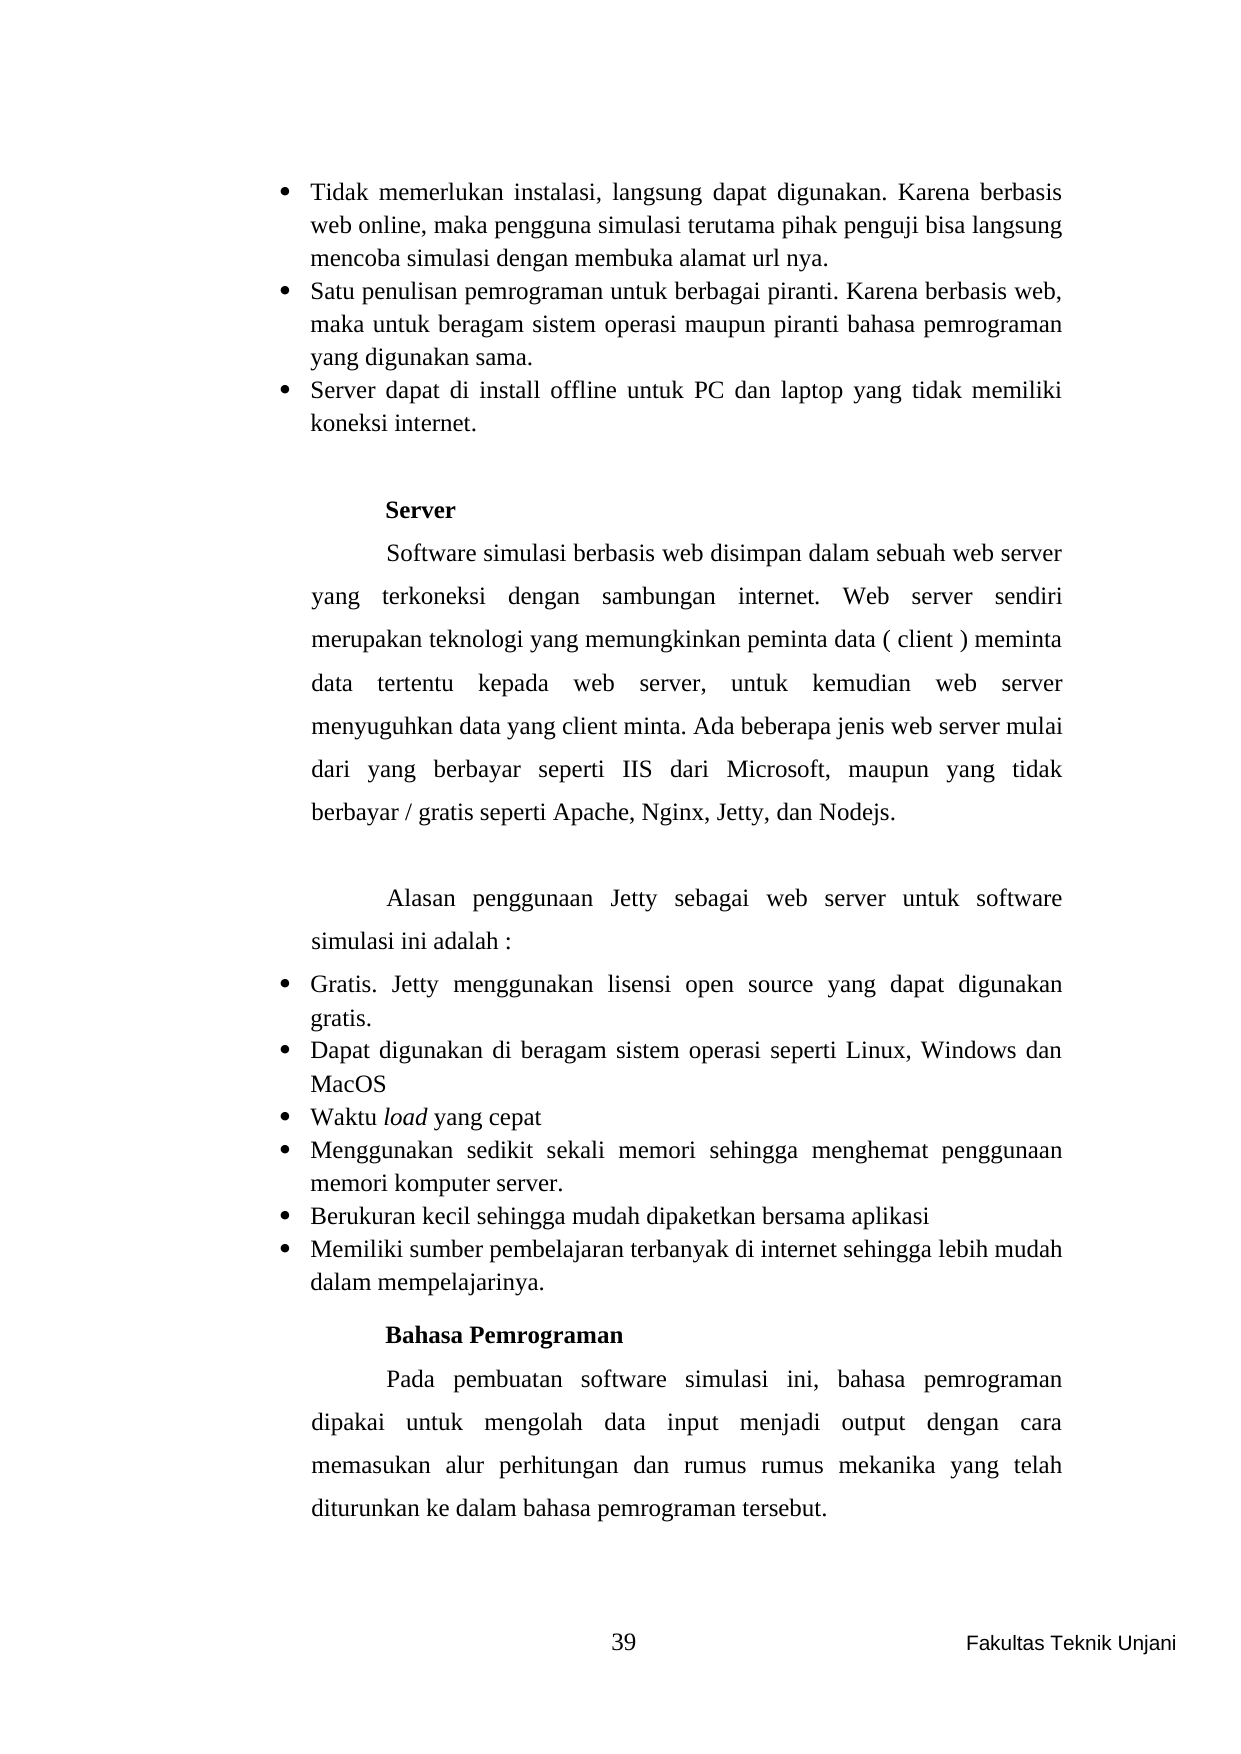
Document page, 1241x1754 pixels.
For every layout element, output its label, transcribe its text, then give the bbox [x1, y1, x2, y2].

list Waktu load yang cepat [281, 1102, 1063, 1130]
text Bahasa Pemrograman [311, 1321, 1063, 1349]
list Berukuran kecil sehingga mudah dipaketkan bersama aplikasi [281, 1201, 1063, 1229]
list Server dapat di install offline untuk PC dan laptop yang tidak memiliki koneksi internet. [281, 375, 1063, 437]
list Tidak memerlukan instalasi, langsung dapat digunakan. Karena berbasis web online, maka pengguna simulasi terutama pihak penguji bisa langsung mencoba simulasi dengan membuka alamat url nya. [281, 177, 1063, 272]
text Server [311, 495, 1063, 524]
text Software simulasi berbasis web disimpan dalam sebuah web server yang terkoneksi dengan sambungan internet. Web server sendiri merupakan teknologi yang memungkinkan peminta data ( client ) meminta data tertentu kepada web server, untuk kemudian web server menyuguhkan data yang client minta. Ada beberapa jenis web server mulai dari yang berbayar seperti IIS dari Microsoft, maupun yang tidak berbayar / gratis seperti Apache, Nginx, Jetty, dan Nodejs. [311, 538, 1063, 826]
list Satu penulisan pemrograman untuk berbagai piranti. Karena berbasis web, maka untuk beragam sistem operasi maupun piranti bahasa pemrograman yang digunakan sama. [281, 276, 1063, 371]
list Gratis. Jetty menggunakan lisensi open source yang dapat digunakan gratis. [281, 969, 1063, 1031]
text Alasan penggunaan Jetty sebagai web server untuk software simulasi ini adalah : [311, 883, 1063, 955]
list Dapat digunakan di beragam sistem operasi seperti Linux, Windows dan MacOS [281, 1036, 1063, 1097]
list Memiliki sumber pembelajaran terbanyak di internet sehingga lebih mudah dalam mempelajarinya. [281, 1234, 1063, 1296]
list Menggunakan sedikit sekali memori sehingga menghemat penggunaan memori komputer server. [281, 1135, 1063, 1196]
text Pada pembuatan software simulasi ini, bahasa pemrograman dipakai untuk mengolah data input menjadi output dengan cara memasukan alur perhitungan dan rumus rumus mekanika yang telah diturunkan ke dalam bahasa pemrograman tersebut. [311, 1364, 1063, 1522]
